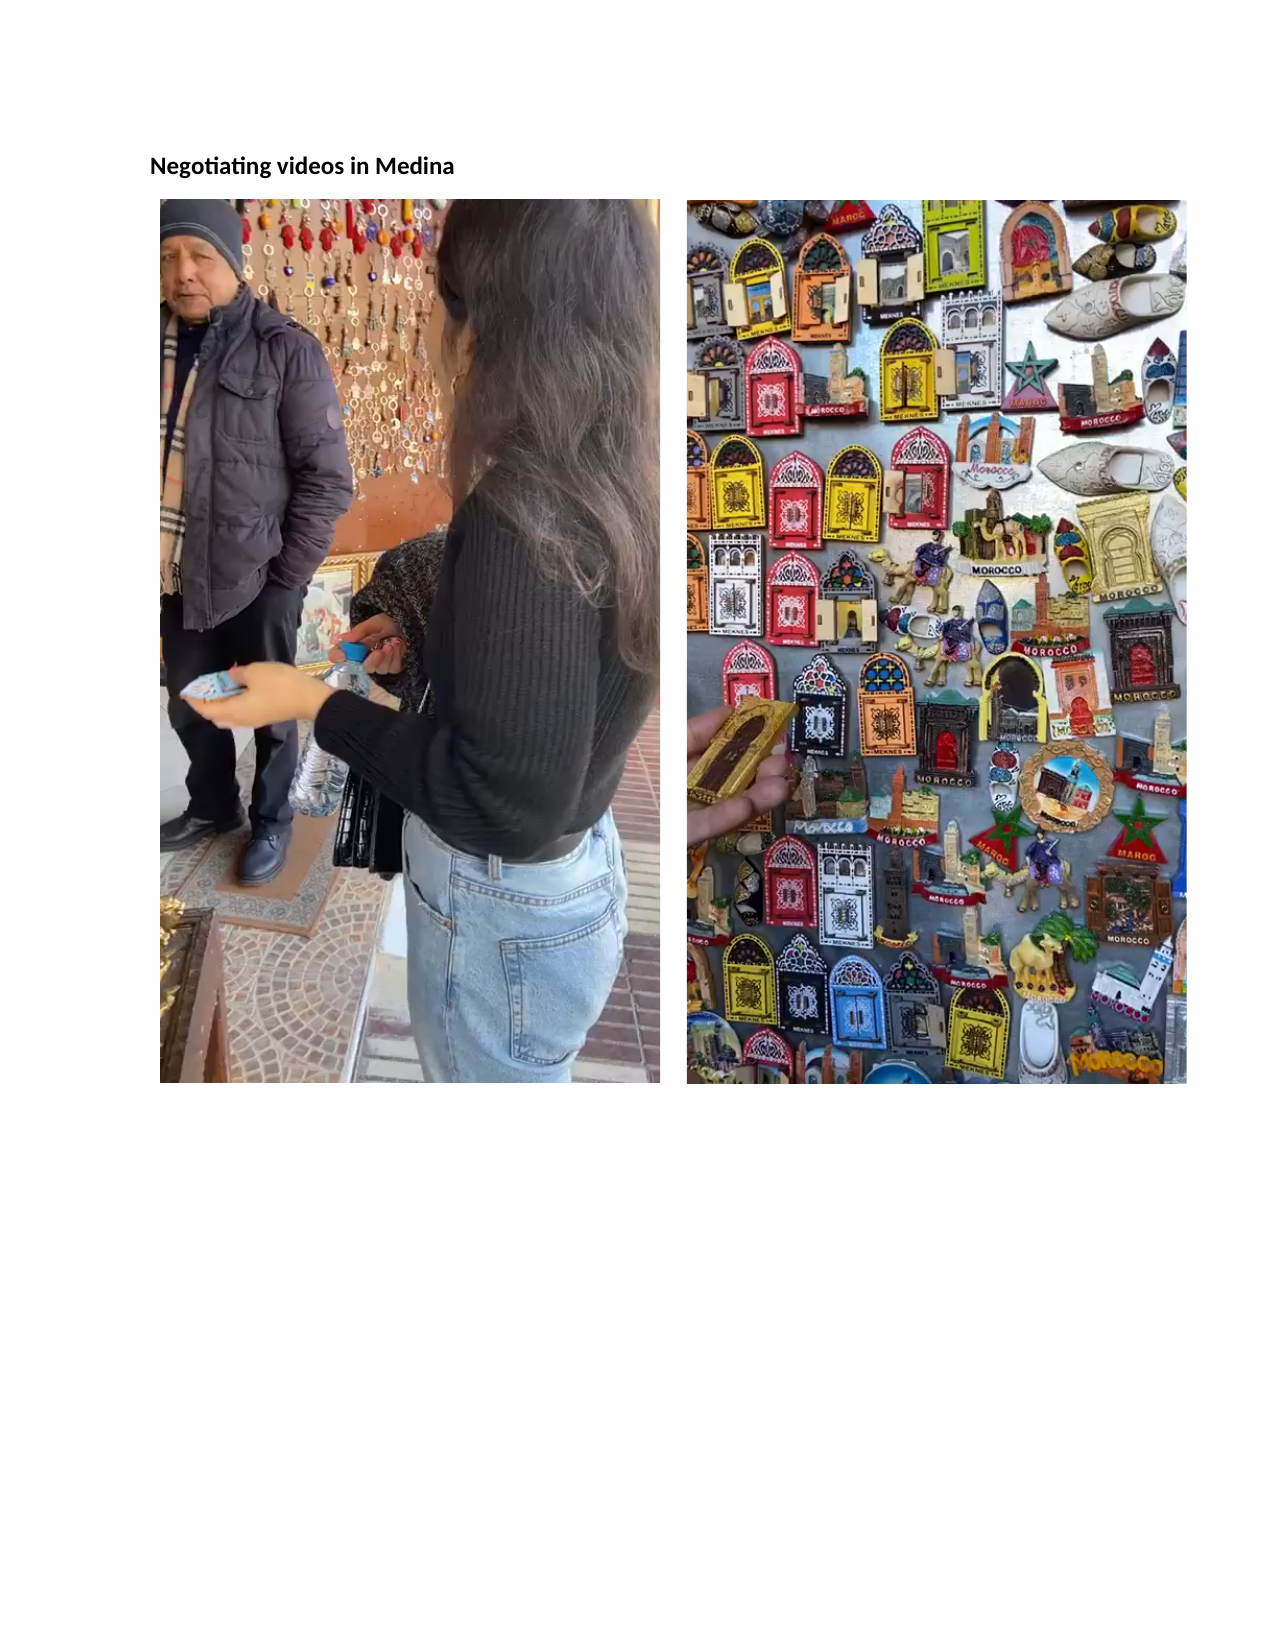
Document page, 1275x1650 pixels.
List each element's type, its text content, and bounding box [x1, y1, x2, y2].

picture [686, 200, 1187, 1084]
picture [160, 199, 661, 1083]
text Negotiating videos in Medina [150, 150, 1125, 181]
